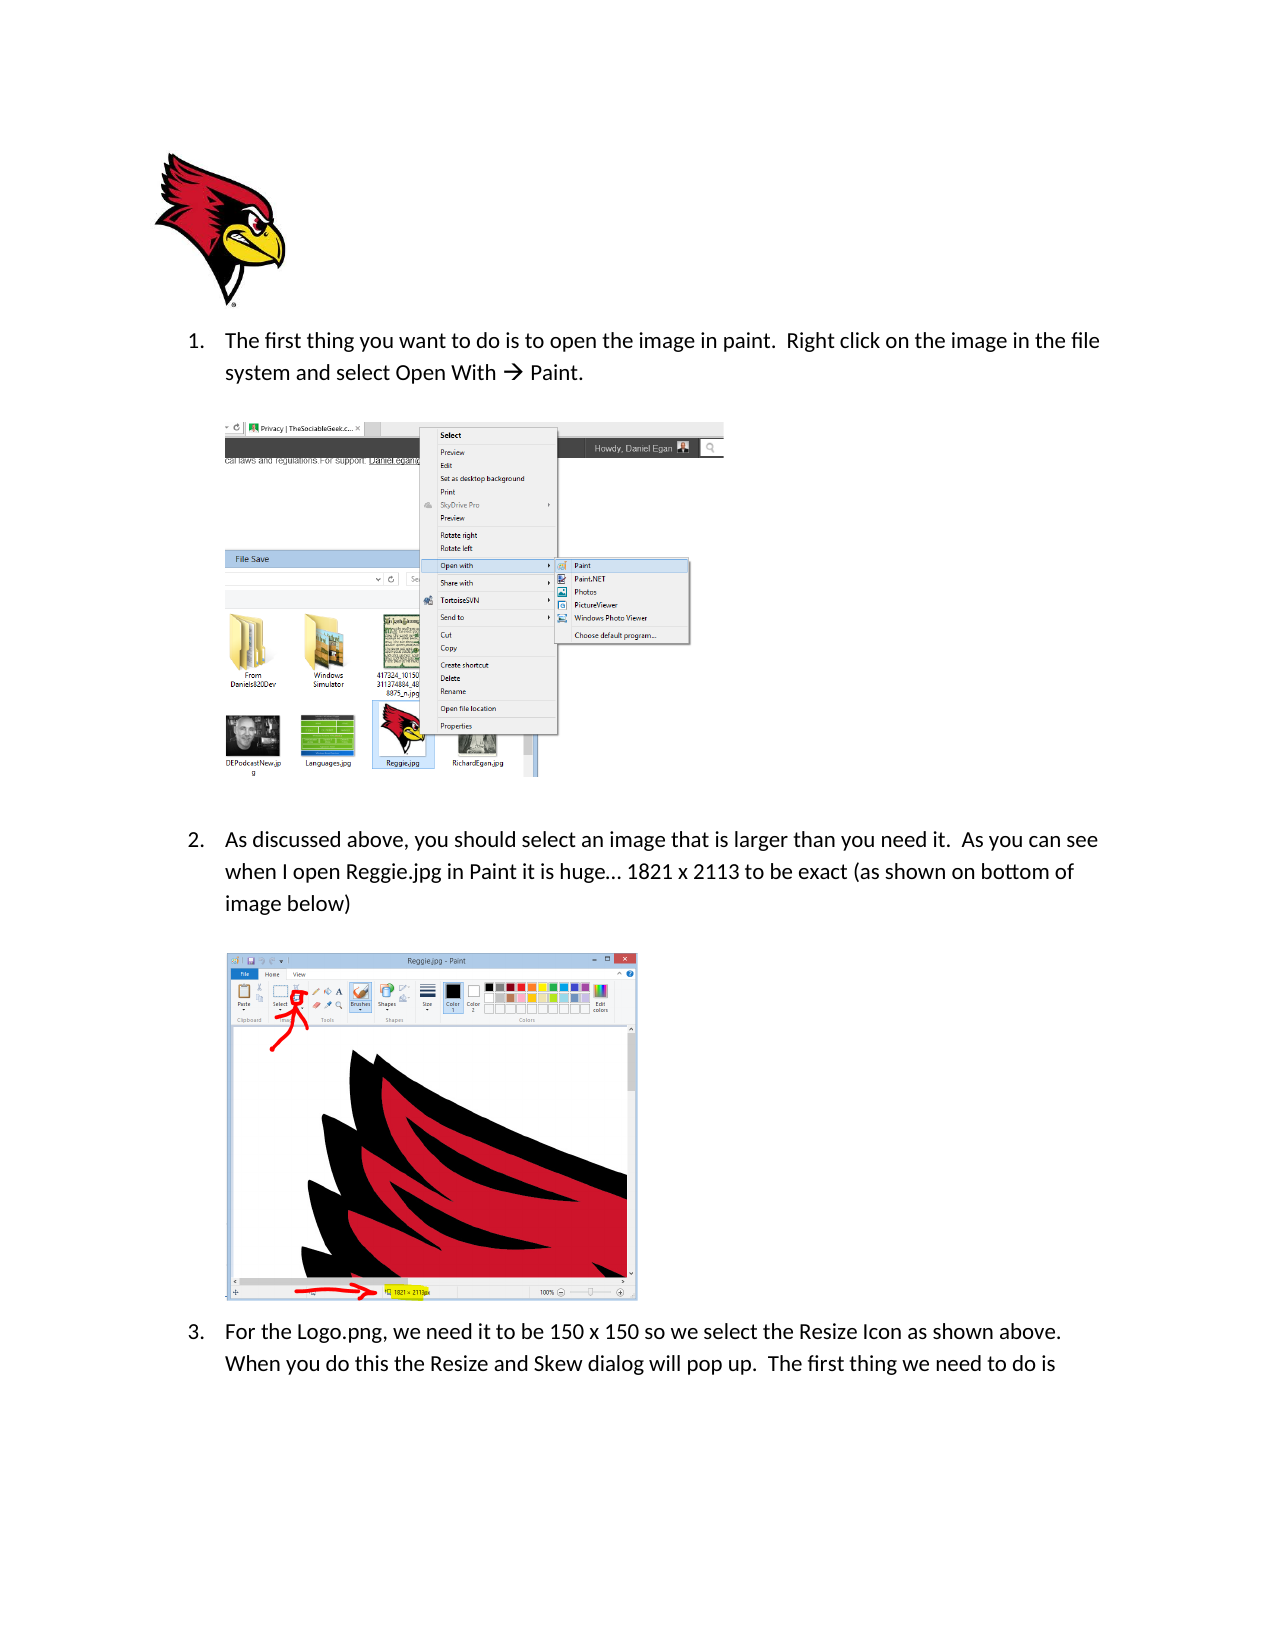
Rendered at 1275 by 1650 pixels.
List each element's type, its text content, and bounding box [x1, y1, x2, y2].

picture [225, 953, 638, 1301]
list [187, 1317, 1125, 1378]
picture [225, 422, 724, 777]
picture [150, 150, 287, 310]
